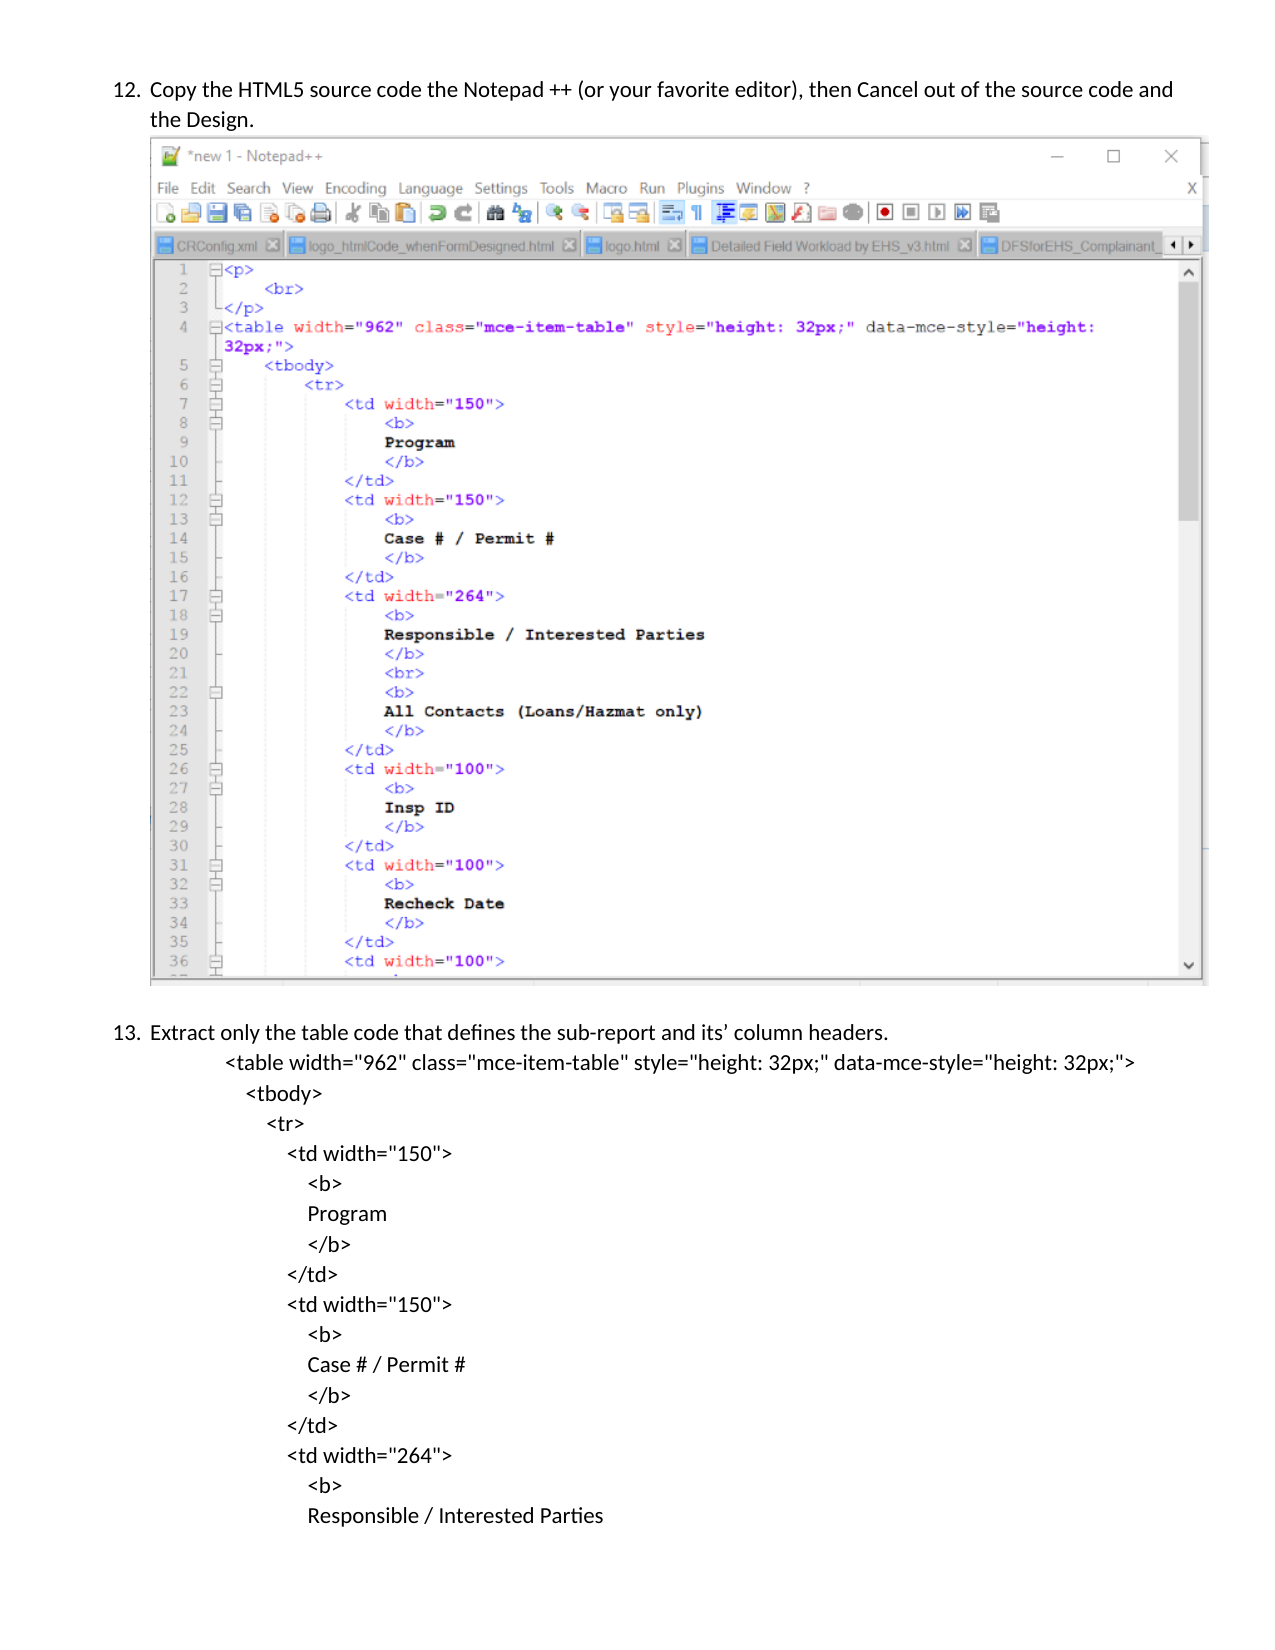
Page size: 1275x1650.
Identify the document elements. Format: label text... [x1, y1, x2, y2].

text Program [225, 1199, 1200, 1228]
list Extract only the table code that defines the sub-report and its’ column headers. [112, 1018, 1200, 1046]
text <tr> [225, 1109, 1200, 1137]
text <td width="150"> [225, 1139, 1200, 1167]
text <b> [225, 1169, 1200, 1197]
picture [150, 135, 1209, 986]
text <b> [225, 1320, 1200, 1348]
text </b> [225, 1230, 1200, 1258]
text <tbody> [225, 1079, 1200, 1107]
text <table width="962" class="mce-item-table" style="height: 32px;" data-mce-style="height: 32px;"> [225, 1048, 1200, 1077]
text </td> [225, 1411, 1200, 1439]
text <td width="264"> [225, 1441, 1200, 1469]
text Case # / Permit # [225, 1351, 1200, 1379]
text Responsible / Interested Parties [225, 1502, 1200, 1530]
text <b> [225, 1471, 1200, 1499]
text </td> [225, 1260, 1200, 1288]
text <td width="150"> [225, 1290, 1200, 1318]
text </b> [225, 1381, 1200, 1409]
list Copy the HTML5 source code the Notepad ++ (or your favorite editor), then Cancel out of the source code and the Design. [112, 75, 1200, 133]
